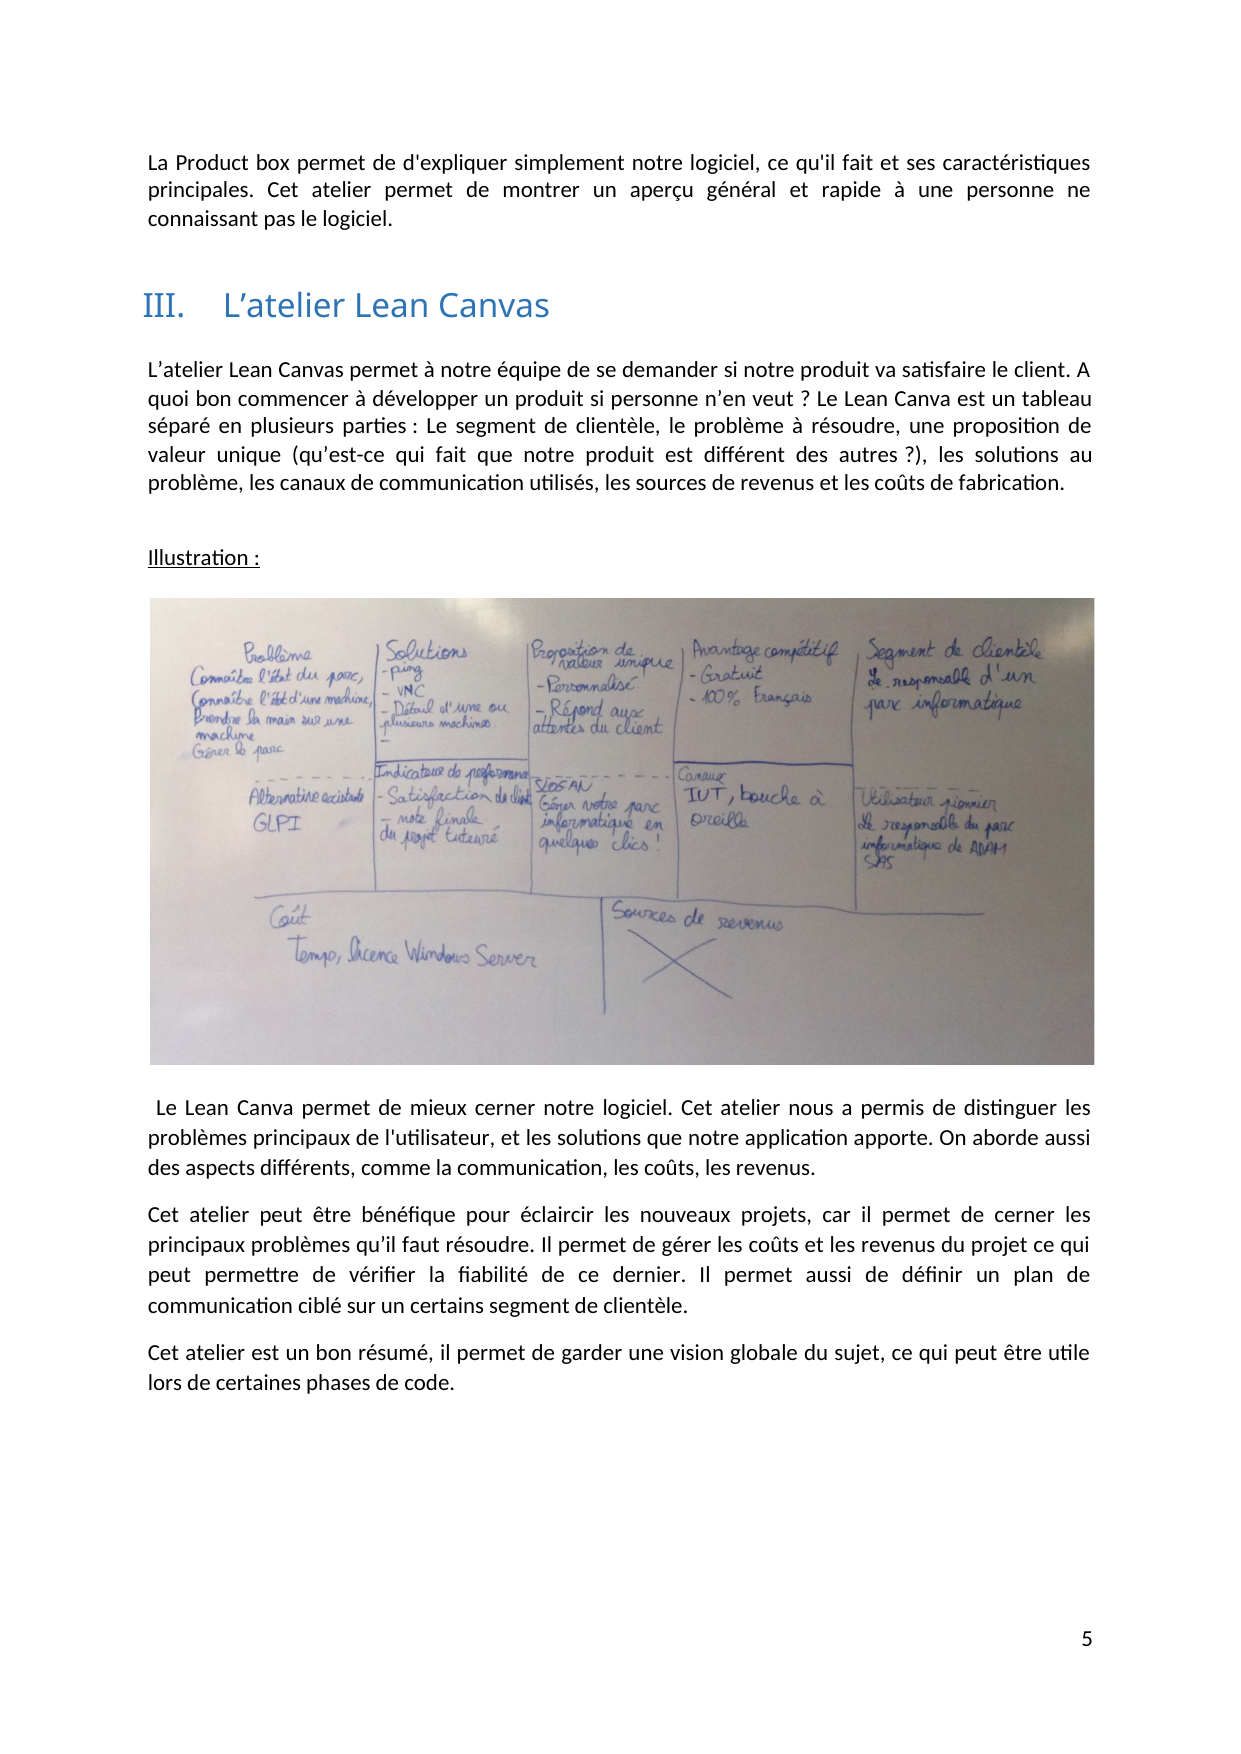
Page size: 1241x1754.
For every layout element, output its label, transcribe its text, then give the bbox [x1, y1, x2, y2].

subtitle L’atelier Lean Canvas [185, 282, 1093, 327]
text L’atelier Lean Canvas permet à notre équipe de se demander si notre produit va satisfaire le client. A quoi bon commencer à développer un produit si personne n’en veut ? Le Lean Canva est un tableau séparé en plusieurs parties : Le segment de clientèle, le problème à résoudre, une proposition de valeur unique (qu’est-ce qui fait que notre produit est différent des autres ?), les solutions au problème, les canaux de communication utilisés, les sources de revenus et les coûts de fabrication. [148, 356, 1093, 496]
text Le Lean Canva permet de mieux cerner notre logiciel. Cet atelier nous a permis de distinguer les problèmes principaux de l'utilisateur, et les solutions que notre application apporte. On aborde aussi des aspects différents, comme la communication, les coûts, les revenus. [148, 1093, 1093, 1181]
text Illustration : [148, 543, 1093, 571]
picture [150, 598, 1095, 1065]
text Cet atelier peut être bénéfique pour éclaircir les nouveaux projets, car il permet de cerner les principaux problèmes qu’il faut résoudre. Il permet de gérer les coûts et les revenus du projet ce qui peut permettre de vérifier la fiabilité de ce dernier. Il permet aussi de définir un plan de communication ciblé sur un certains segment de clientèle. [148, 1200, 1093, 1319]
text Cet atelier est un bon résumé, il permet de garder une vision globale du sujet, ce qui peut être utile lors de certaines phases de code. [148, 1338, 1093, 1396]
text La Product box permet de d'expliquer simplement notre logiciel, ce qu'il fait et ses caractéristiques principales. Cet atelier permet de montrer un aperçu général et rapide à une personne ne connaissant pas le logiciel. [148, 148, 1093, 232]
